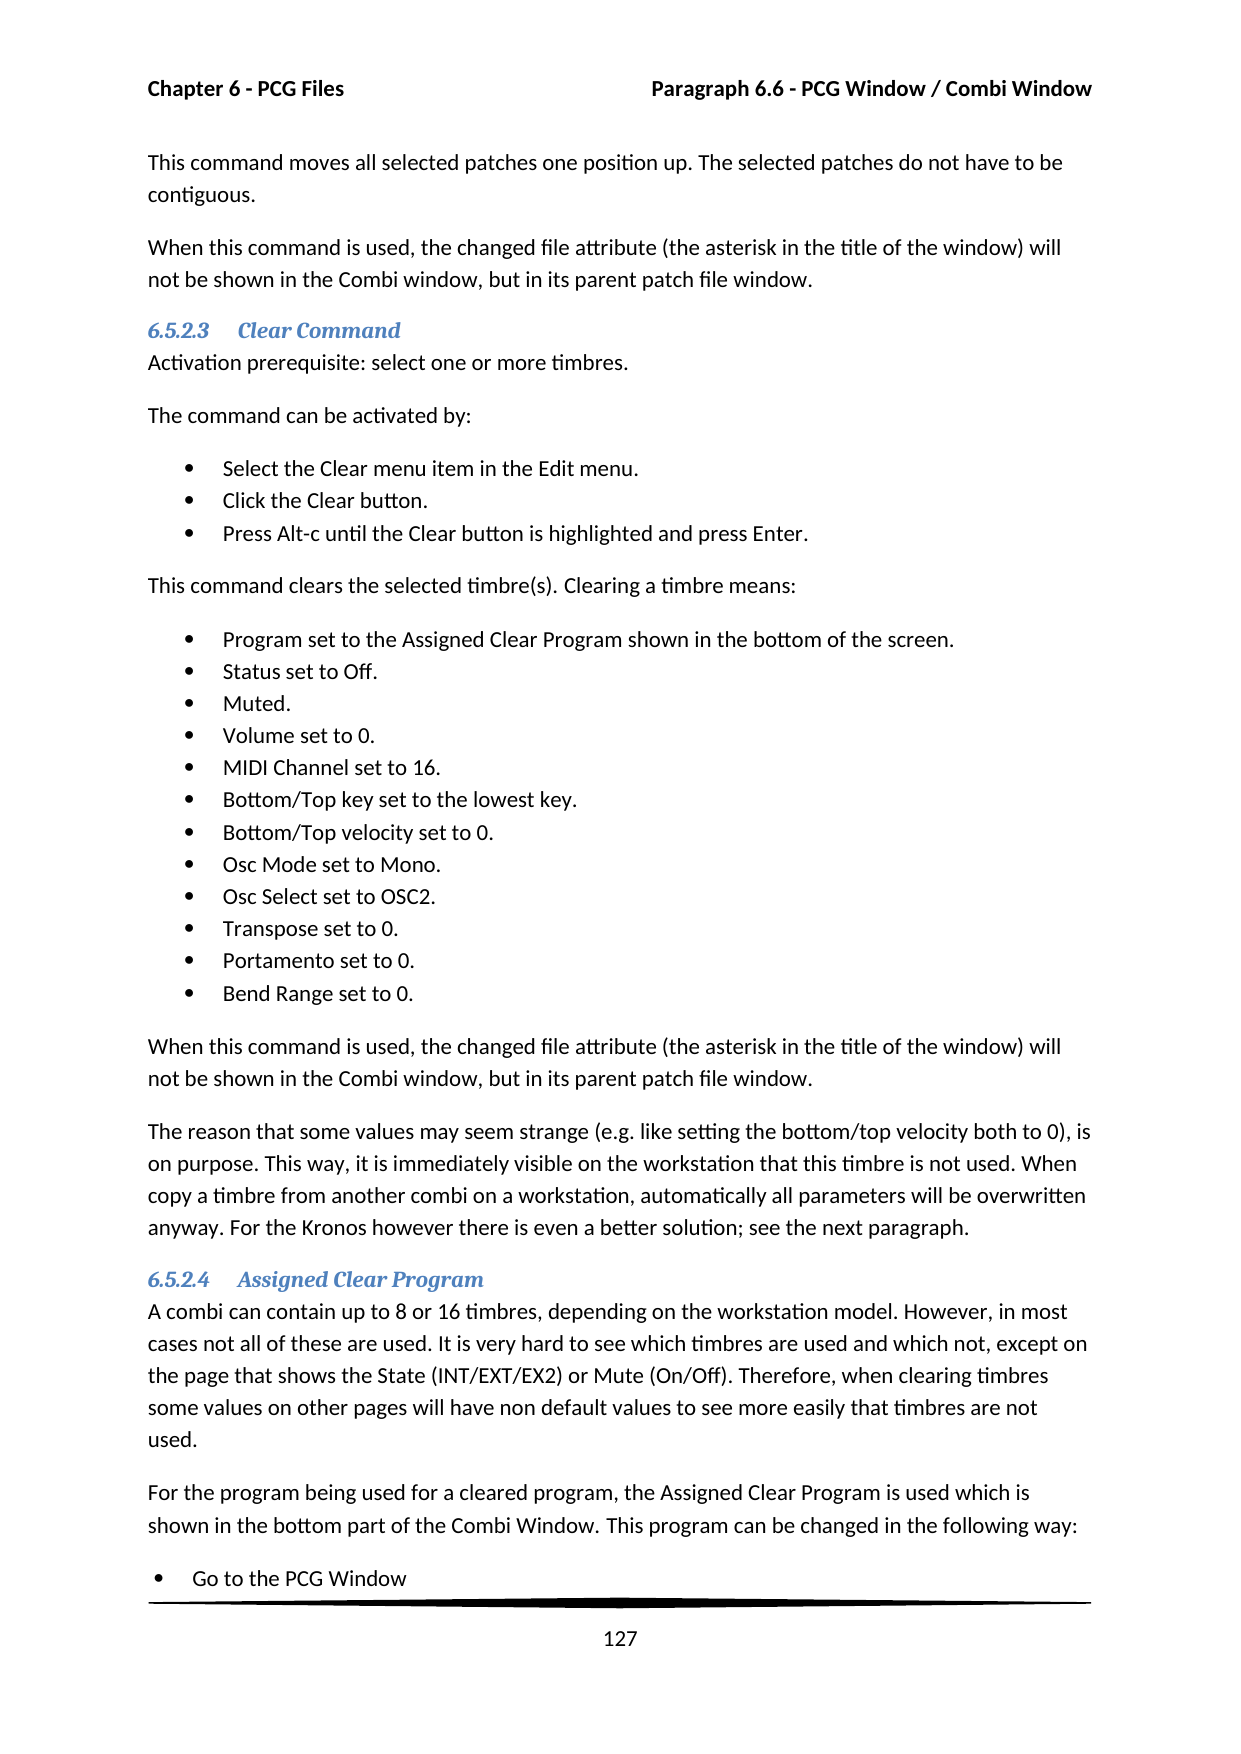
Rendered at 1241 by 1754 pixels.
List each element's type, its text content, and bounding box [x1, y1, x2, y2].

list MIDI Channel set to 16. [185, 753, 1093, 781]
list Bottom/Top velocity set to 0. [185, 818, 1093, 846]
text A combi can contain up to 8 or 16 timbres, depending on the workstation model. However, in most cases not all of these are used. It is very hard to see which timbres are used and which not, except on the page that shows the State (INT/EXT/EX2) or Mute (On/Off). Therefore, when clearing timbres some values on other pages will have non default values to see more easily that timbres are not used. [148, 1297, 1093, 1453]
text The reason that some values may seem strange (e.g. like setting the bottom/top velocity both to 0), is on purpose. This way, it is immediately visible on the workstation that this timbre is not used. When copy a timbre from another combi on a workstation, automatically all parameters will be overwritten anyway. For the Kronos however there is even a better solution; see the next paragraph. [148, 1117, 1093, 1242]
list Osc Mode set to Mono. [185, 850, 1093, 878]
list Muted. [185, 689, 1093, 717]
list Transpose set to 0. [185, 914, 1093, 942]
list Portamento set to 0. [185, 947, 1093, 974]
list Select the Clear menu item in the Edit menu. [185, 454, 1093, 482]
list Volume set to 0. [185, 721, 1093, 749]
text When this command is used, the changed file attribute (the asterisk in the title of the window) will not be shown in the Combi window, but in its parent patch file window. [148, 233, 1093, 293]
list Click the Clear button. [185, 486, 1093, 514]
list Bend Range set to 0. [185, 979, 1093, 1007]
text The command can be activated by: [148, 401, 1093, 429]
list Program set to the Assigned Clear Program shown in the bottom of the screen. [185, 625, 1093, 653]
list Press Alt-c until the Clear button is highlighted and press Enter. [185, 519, 1093, 547]
list Osc Select set to OSC2. [185, 882, 1093, 910]
subtitle Clear Command [148, 318, 1093, 344]
text Activation prerequisite: select one or more timbres. [148, 348, 1093, 376]
text When this command is used, the changed file attribute (the asterisk in the title of the window) will not be shown in the Combi window, but in its parent patch file window. [148, 1032, 1093, 1092]
text For the program being used for a cleared program, the Assigned Clear Program is used which is shown in the bottom part of the Combi Window. This program can be changed in the following way: [148, 1478, 1093, 1539]
list Status set to Off. [185, 657, 1093, 685]
subtitle Assigned Clear Program [148, 1267, 1093, 1293]
text This command clears the selected timbre(s). Clearing a timbre means: [148, 572, 1093, 600]
text This command moves all selected patches one position up. The selected patches do not have to be contiguous. [148, 148, 1093, 208]
list Go to the PCG Window [154, 1564, 1093, 1592]
list Bottom/Top key set to the lowest key. [185, 786, 1093, 814]
